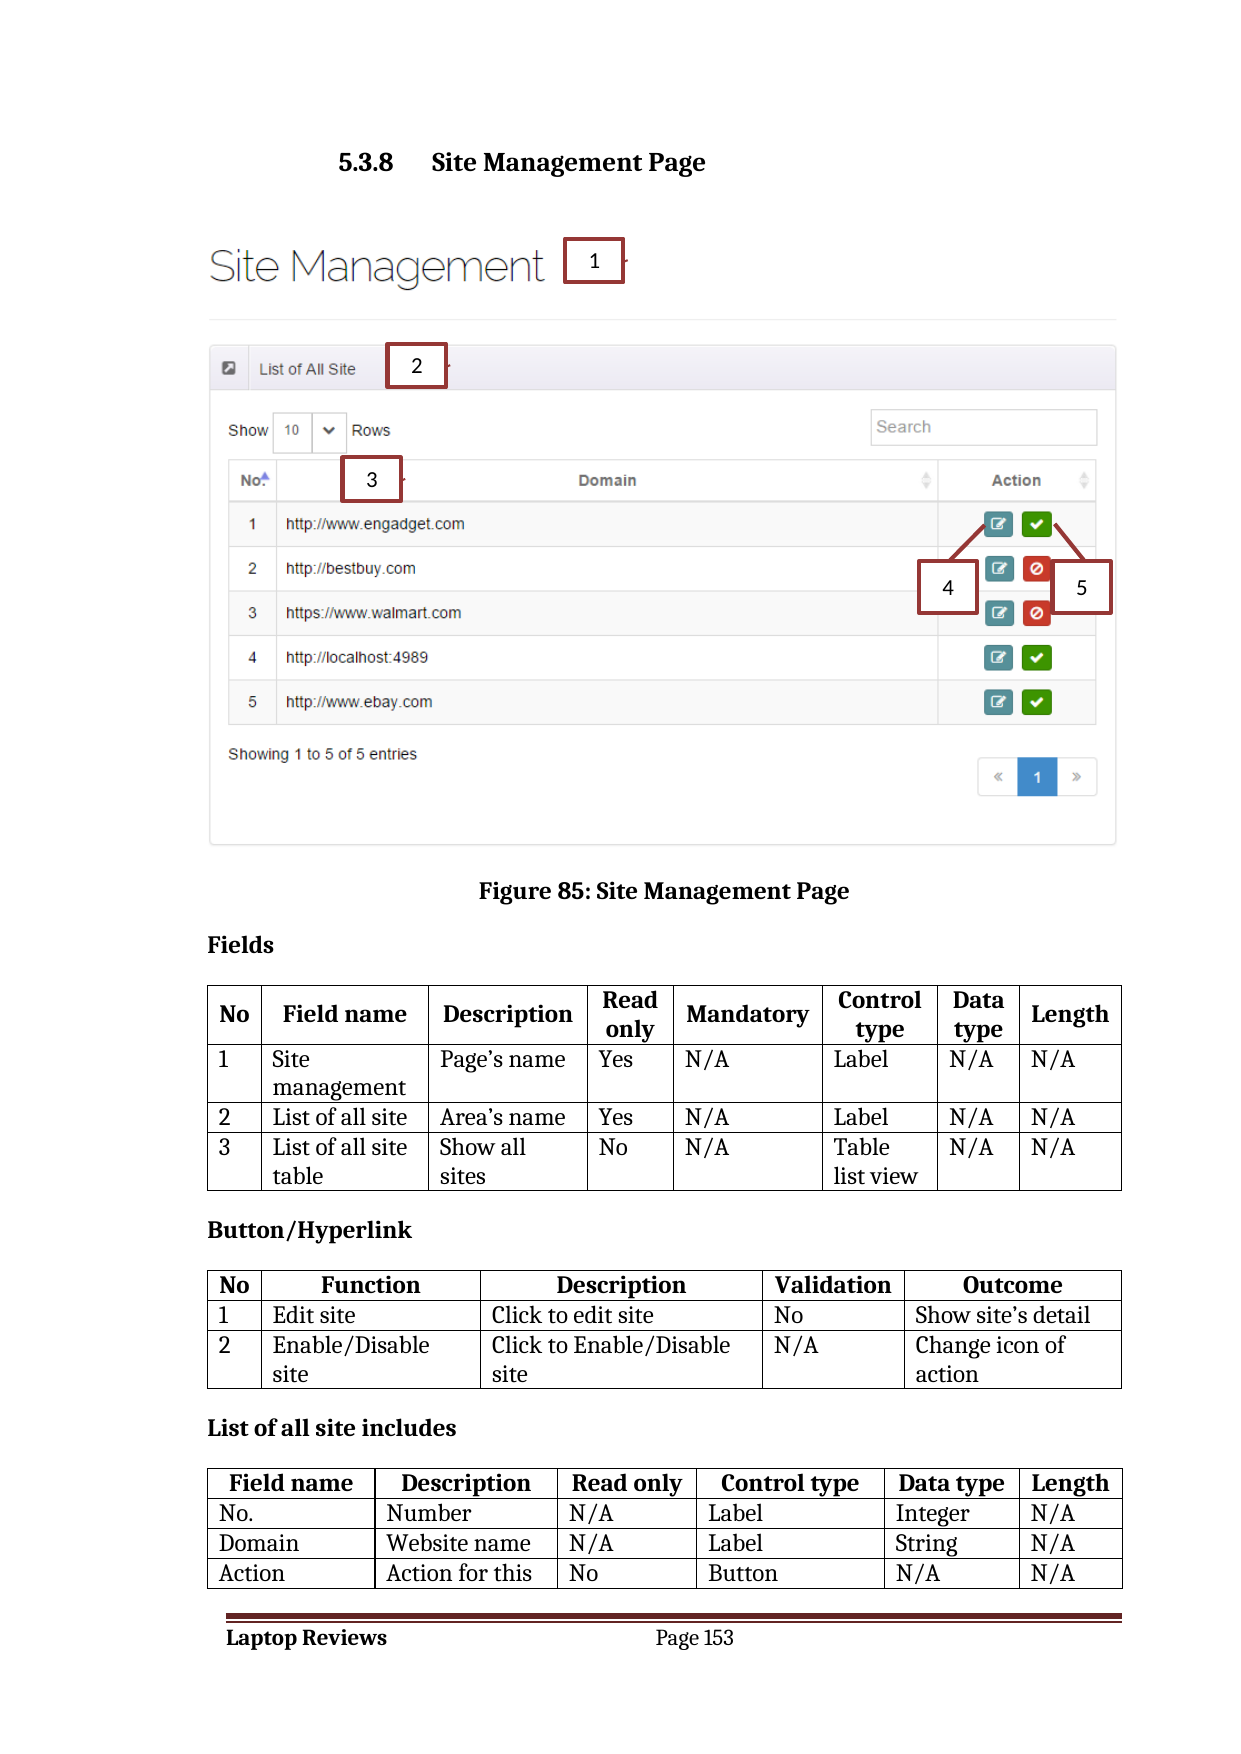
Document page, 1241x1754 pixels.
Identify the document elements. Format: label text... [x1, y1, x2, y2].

text List of all site includes [207, 1414, 1122, 1443]
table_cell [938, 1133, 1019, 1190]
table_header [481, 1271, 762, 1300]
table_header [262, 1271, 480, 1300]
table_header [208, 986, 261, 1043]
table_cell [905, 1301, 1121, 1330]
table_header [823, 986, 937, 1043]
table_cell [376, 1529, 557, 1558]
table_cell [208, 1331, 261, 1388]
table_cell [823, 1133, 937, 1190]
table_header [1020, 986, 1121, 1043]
text Figure 85: Site Management Page [207, 877, 1122, 906]
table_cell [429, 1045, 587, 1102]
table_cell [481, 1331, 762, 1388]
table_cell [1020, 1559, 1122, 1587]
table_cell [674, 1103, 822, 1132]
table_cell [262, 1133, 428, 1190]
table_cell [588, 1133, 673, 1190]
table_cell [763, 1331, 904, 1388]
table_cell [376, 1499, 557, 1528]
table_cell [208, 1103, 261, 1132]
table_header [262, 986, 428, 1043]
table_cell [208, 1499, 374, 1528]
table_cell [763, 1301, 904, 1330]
text Button/Hyperlink [207, 1216, 1122, 1245]
picture [207, 239, 1122, 853]
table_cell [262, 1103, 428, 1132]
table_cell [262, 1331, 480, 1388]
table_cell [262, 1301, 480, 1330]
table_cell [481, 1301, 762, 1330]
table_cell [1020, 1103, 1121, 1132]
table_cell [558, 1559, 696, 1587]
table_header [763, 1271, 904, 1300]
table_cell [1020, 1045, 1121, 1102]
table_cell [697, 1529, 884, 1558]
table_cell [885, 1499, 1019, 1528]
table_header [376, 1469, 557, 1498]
text Fields [207, 931, 1122, 960]
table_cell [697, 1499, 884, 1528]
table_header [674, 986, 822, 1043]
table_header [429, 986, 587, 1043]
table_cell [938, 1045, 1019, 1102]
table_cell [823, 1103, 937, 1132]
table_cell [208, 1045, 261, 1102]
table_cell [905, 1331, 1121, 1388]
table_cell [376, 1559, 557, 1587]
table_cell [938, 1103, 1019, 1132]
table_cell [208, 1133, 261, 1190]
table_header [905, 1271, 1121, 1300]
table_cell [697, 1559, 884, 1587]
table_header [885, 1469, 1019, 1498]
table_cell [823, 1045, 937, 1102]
subtitle Site Management Page [338, 147, 1122, 178]
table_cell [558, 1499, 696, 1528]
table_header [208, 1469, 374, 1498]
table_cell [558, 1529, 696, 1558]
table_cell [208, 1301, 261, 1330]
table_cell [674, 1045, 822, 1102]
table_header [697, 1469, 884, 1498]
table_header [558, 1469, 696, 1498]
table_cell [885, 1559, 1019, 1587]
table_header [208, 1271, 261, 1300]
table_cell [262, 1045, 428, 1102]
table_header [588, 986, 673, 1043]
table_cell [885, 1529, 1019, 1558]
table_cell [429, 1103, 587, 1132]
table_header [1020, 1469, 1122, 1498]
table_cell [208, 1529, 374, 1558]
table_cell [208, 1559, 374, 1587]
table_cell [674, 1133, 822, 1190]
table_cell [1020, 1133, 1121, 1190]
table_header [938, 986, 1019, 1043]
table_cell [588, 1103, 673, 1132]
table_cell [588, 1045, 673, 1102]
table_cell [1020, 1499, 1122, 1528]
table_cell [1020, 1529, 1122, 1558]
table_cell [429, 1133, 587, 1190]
